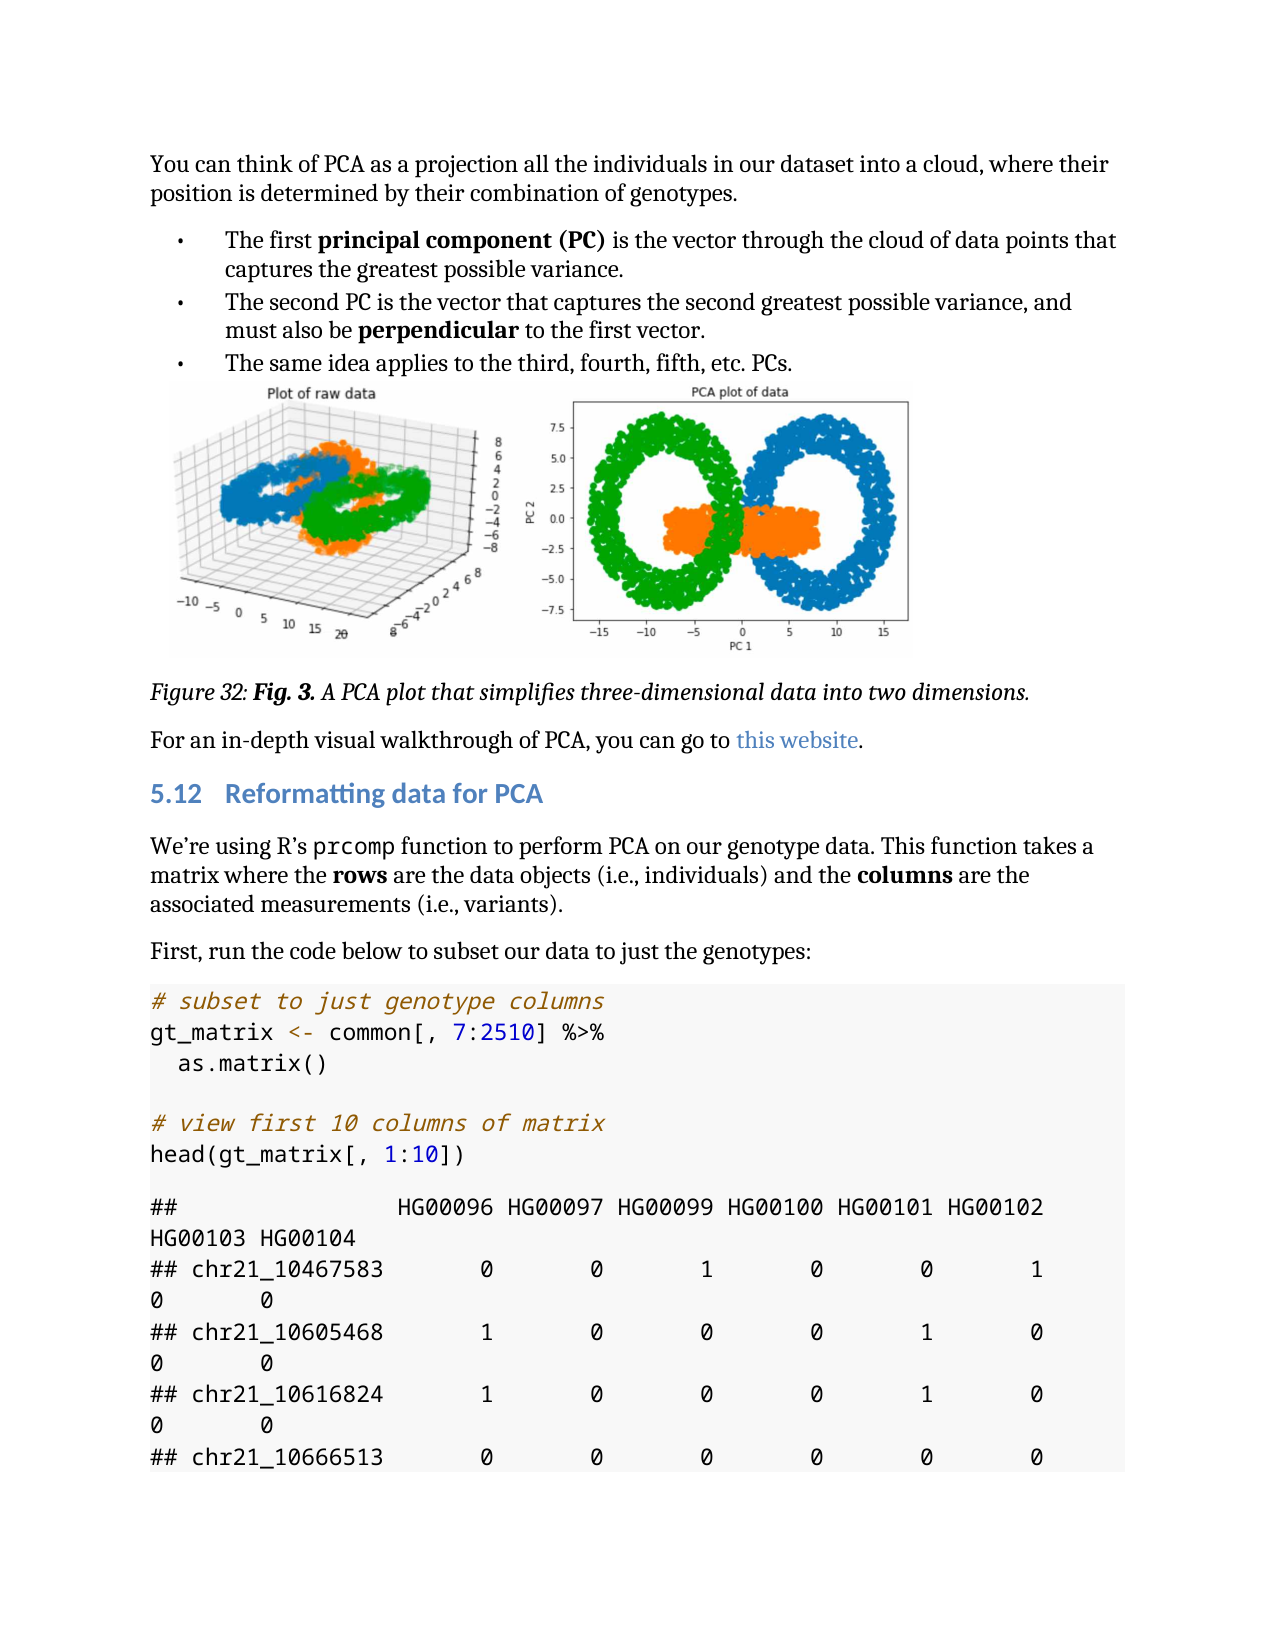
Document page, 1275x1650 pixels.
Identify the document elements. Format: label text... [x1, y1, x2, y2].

list The first principal component (PC) is the vector through the cloud of data points that captures the greatest possible variance. [175, 226, 1125, 284]
list The same idea applies to the third, fourth, fifth, etc. PCs. [175, 349, 1125, 377]
text You can think of PCA as a projection all the individuals in our dataset into a cloud, where their position is determined by their combination of genotypes. [150, 150, 1125, 207]
text For an in-depth visual walkthrough of PCA, you can go to this website. [150, 726, 1125, 754]
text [150, 1190, 1125, 1472]
text # subset to just genotype columns gt_matrix <- common[, 7:2510] %>% as.matrix() # view first 10 columns of matrix head(gt_matrix[, 1:10]) [150, 984, 1125, 1169]
list The second PC is the vector that captures the second greatest possible variance, and must also be perpendicular to the first vector. [175, 287, 1125, 345]
subtitle 5.12 Reformatting data for PCA [150, 775, 1125, 811]
text We’re using R’s prcomp function to perform PCA on our genotype data. This function takes a matrix where the rows are the data objects (i.e., individuals) and the columns are the associated measurements (i.e., variants). [150, 829, 1125, 918]
text First, run the code below to subset our data to just the genotypes: [150, 937, 1125, 966]
picture [168, 381, 914, 658]
